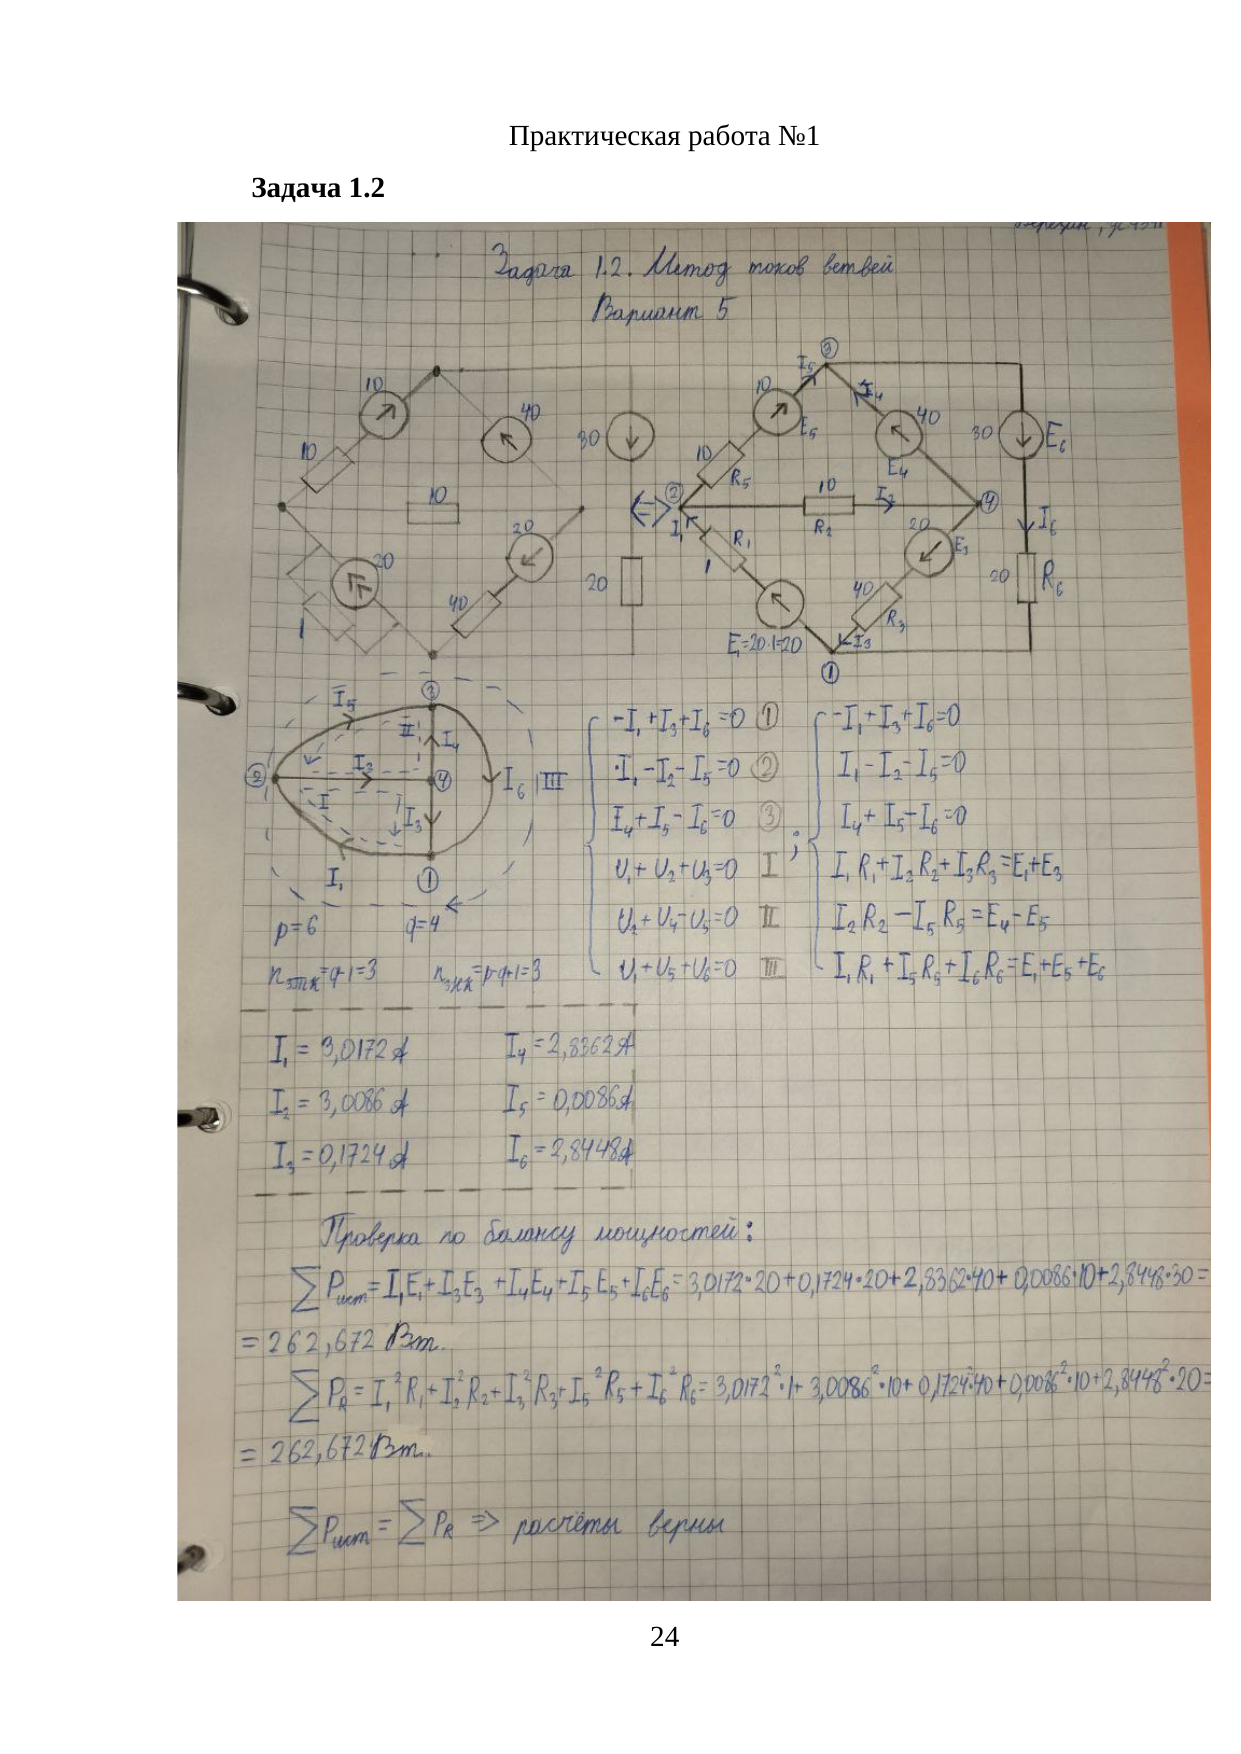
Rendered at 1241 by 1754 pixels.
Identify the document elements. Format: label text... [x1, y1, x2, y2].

text Практическая работа №1 [177, 118, 1152, 152]
picture [177, 222, 1211, 1601]
text Задача 1.2 [177, 170, 1152, 204]
